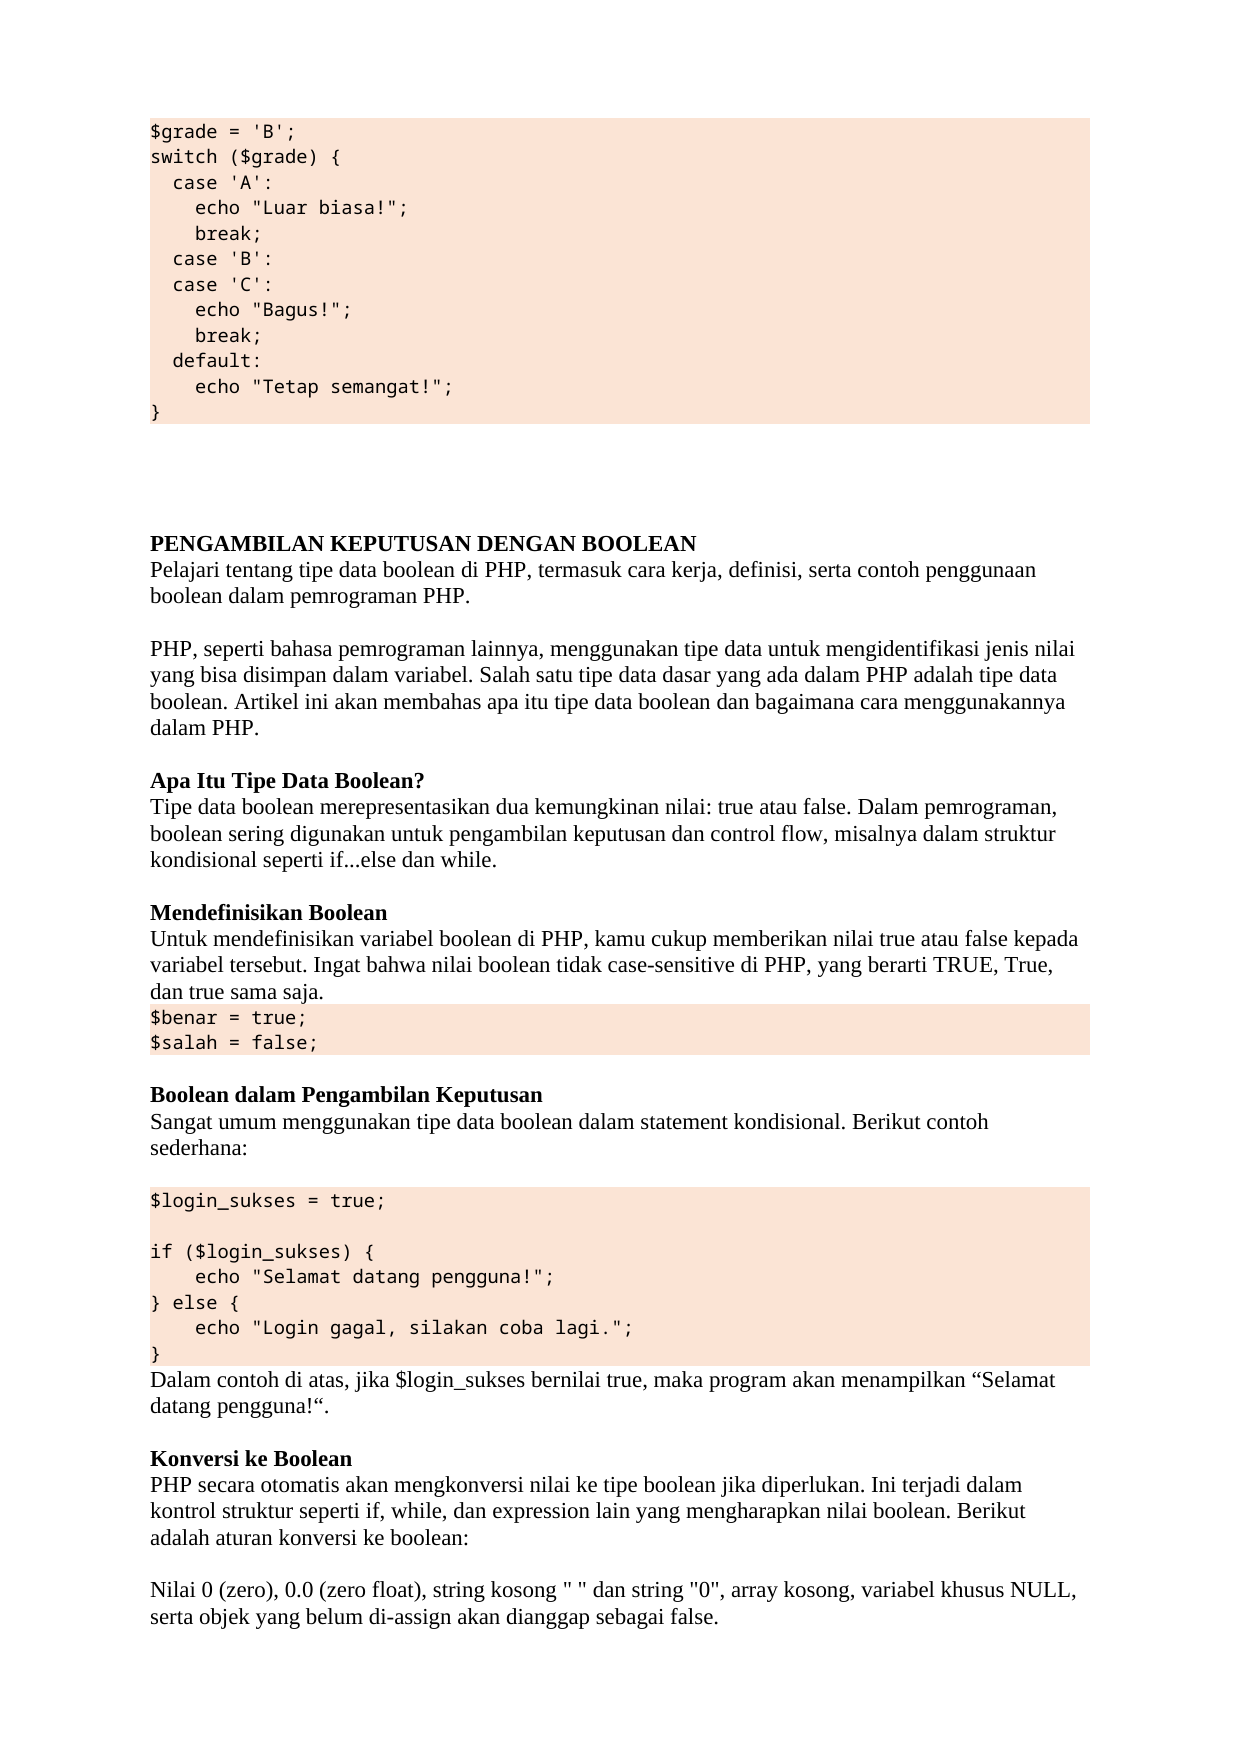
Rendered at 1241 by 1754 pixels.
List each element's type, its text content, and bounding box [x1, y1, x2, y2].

text if ($login_sukses) { [150, 1238, 1090, 1263]
text } else { [150, 1289, 1090, 1314]
text $benar = true; [150, 1004, 1090, 1030]
text case 'C': [150, 271, 1090, 297]
text case 'B': [150, 246, 1090, 271]
text Sangat umum menggunakan tipe data boolean dalam statement kondisional. Berikut contoh sederhana: [150, 1108, 1090, 1161]
text PHP, seperti bahasa pemrograman lainnya, menggunakan tipe data untuk mengidentifikasi jenis nilai yang bisa disimpan dalam variabel. Salah satu tipe data dasar yang ada dalam PHP adalah tipe data boolean. Artikel ini akan membahas apa itu tipe data boolean dan bagaimana cara menggunakannya dalam PHP. [150, 635, 1090, 741]
text $grade = 'B'; [150, 118, 1090, 144]
text switch ($grade) { [150, 144, 1090, 169]
text default: [150, 348, 1090, 373]
text PENGAMBILAN KEPUTUSAN DENGAN BOOLEAN [150, 530, 1090, 556]
text $salah = false; [150, 1030, 1090, 1055]
text case 'A': [150, 169, 1090, 195]
text Nilai 0 (zero), 0.0 (zero float), string kosong " " dan string "0", array kosong, variabel khusus NULL, serta objek yang belum di-assign akan dianggap sebagai false. [150, 1576, 1090, 1629]
text Untuk mendefinisikan variabel boolean di PHP, kamu cukup memberikan nilai true atau false kepada variabel tersebut. Ingat bahwa nilai boolean tidak case-sensitive di PHP, yang berarti TRUE, True, dan true sama saja. [150, 925, 1090, 1004]
text echo "Selamat datang pengguna!"; [150, 1263, 1090, 1289]
text Mendefinisikan Boolean [150, 899, 1090, 925]
text } [150, 399, 1090, 424]
text Apa Itu Tipe Data Boolean? [150, 767, 1090, 793]
text PHP secara otomatis akan mengkonversi nilai ke tipe boolean jika diperlukan. Ini terjadi dalam kontrol struktur seperti if, while, dan expression lain yang mengharapkan nilai boolean. Berikut adalah aturan konversi ke boolean: [150, 1471, 1090, 1550]
text Konversi ke Boolean [150, 1445, 1090, 1471]
text echo "Bagus!"; [150, 297, 1090, 322]
text Boolean dalam Pengambilan Keputusan [150, 1082, 1090, 1108]
text break; [150, 220, 1090, 246]
text $login_sukses = true; [150, 1187, 1090, 1212]
text break; [150, 322, 1090, 348]
text echo "Tetap semangat!"; [150, 373, 1090, 399]
text Dalam contoh di atas, jika $login_sukses bernilai true, maka program akan menampilkan “Selamat datang pengguna!“. [150, 1366, 1090, 1418]
text Pelajari tentang tipe data boolean di PHP, termasuk cara kerja, definisi, serta contoh penggunaan boolean dalam pemrograman PHP. [150, 556, 1090, 609]
text } [150, 1340, 1090, 1366]
text echo "Login gagal, silakan coba lagi."; [150, 1314, 1090, 1340]
text Tipe data boolean merepresentasikan dua kemungkinan nilai: true atau false. Dalam pemrograman, boolean sering digunakan untuk pengambilan keputusan dan control flow, misalnya dalam struktur kondisional seperti if...else dan while. [150, 793, 1090, 872]
text echo "Luar biasa!"; [150, 195, 1090, 220]
